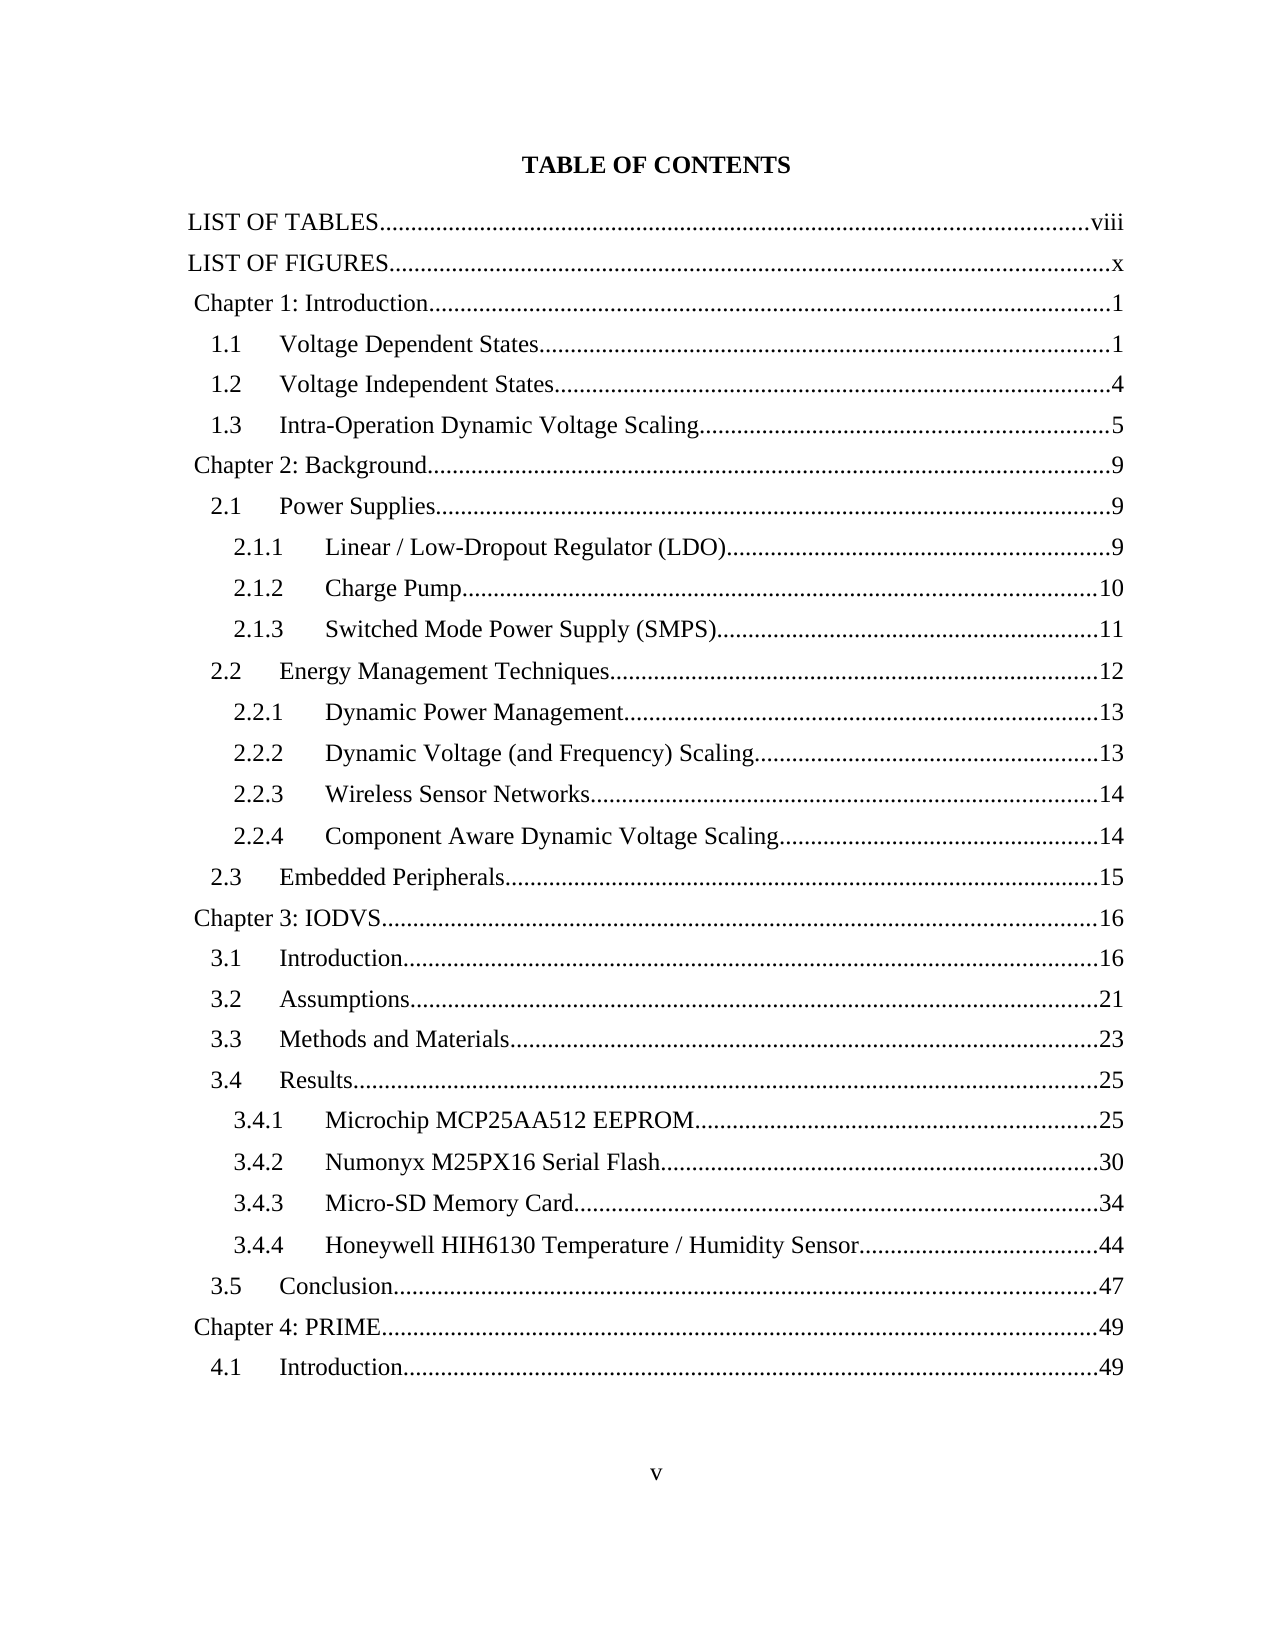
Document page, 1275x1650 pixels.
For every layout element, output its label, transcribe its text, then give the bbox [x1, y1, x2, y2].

text TABLE OF CONTENTS [187, 150, 1125, 179]
